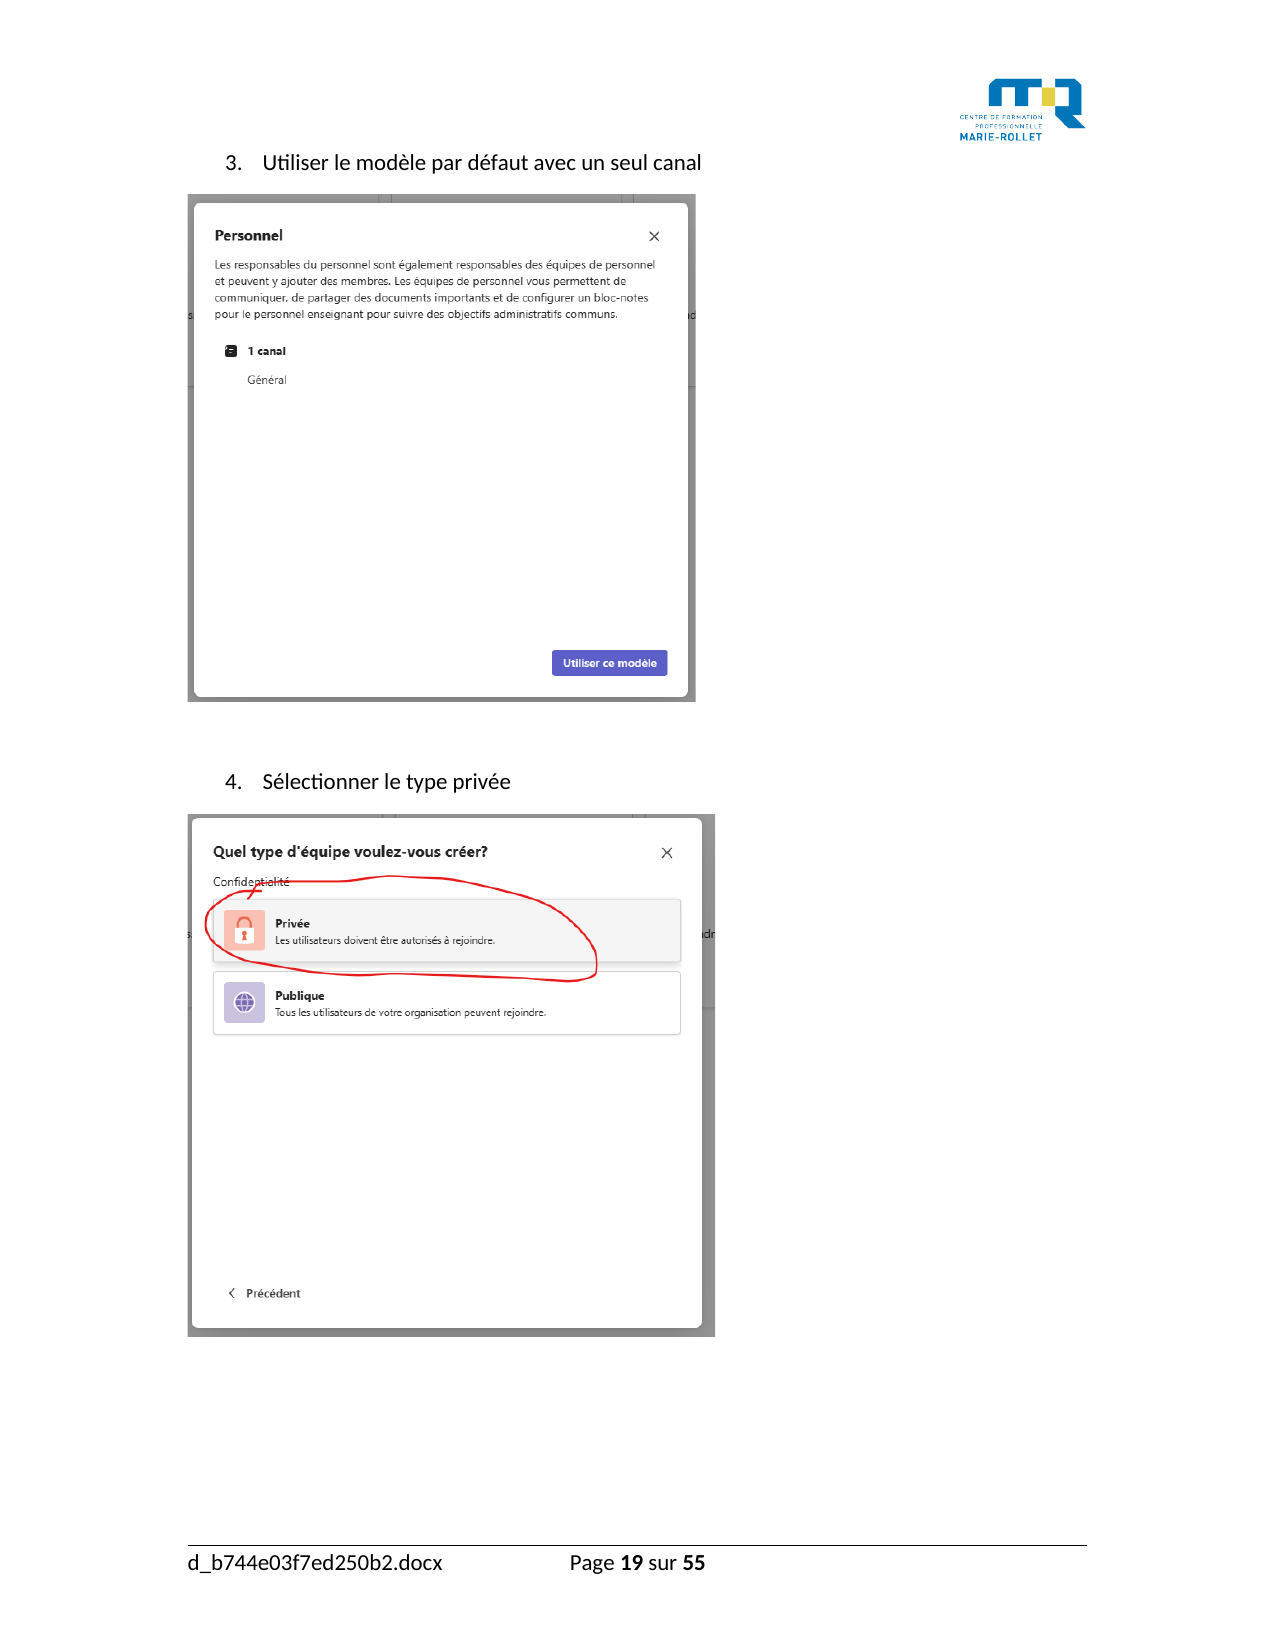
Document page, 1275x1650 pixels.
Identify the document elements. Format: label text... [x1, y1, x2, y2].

picture [187, 194, 696, 702]
picture [952, 73, 1088, 148]
picture [187, 814, 716, 1337]
list Utiliser le modèle par défaut avec un seul canal [225, 148, 1087, 176]
list Sélectionner le type privée [225, 767, 1087, 795]
